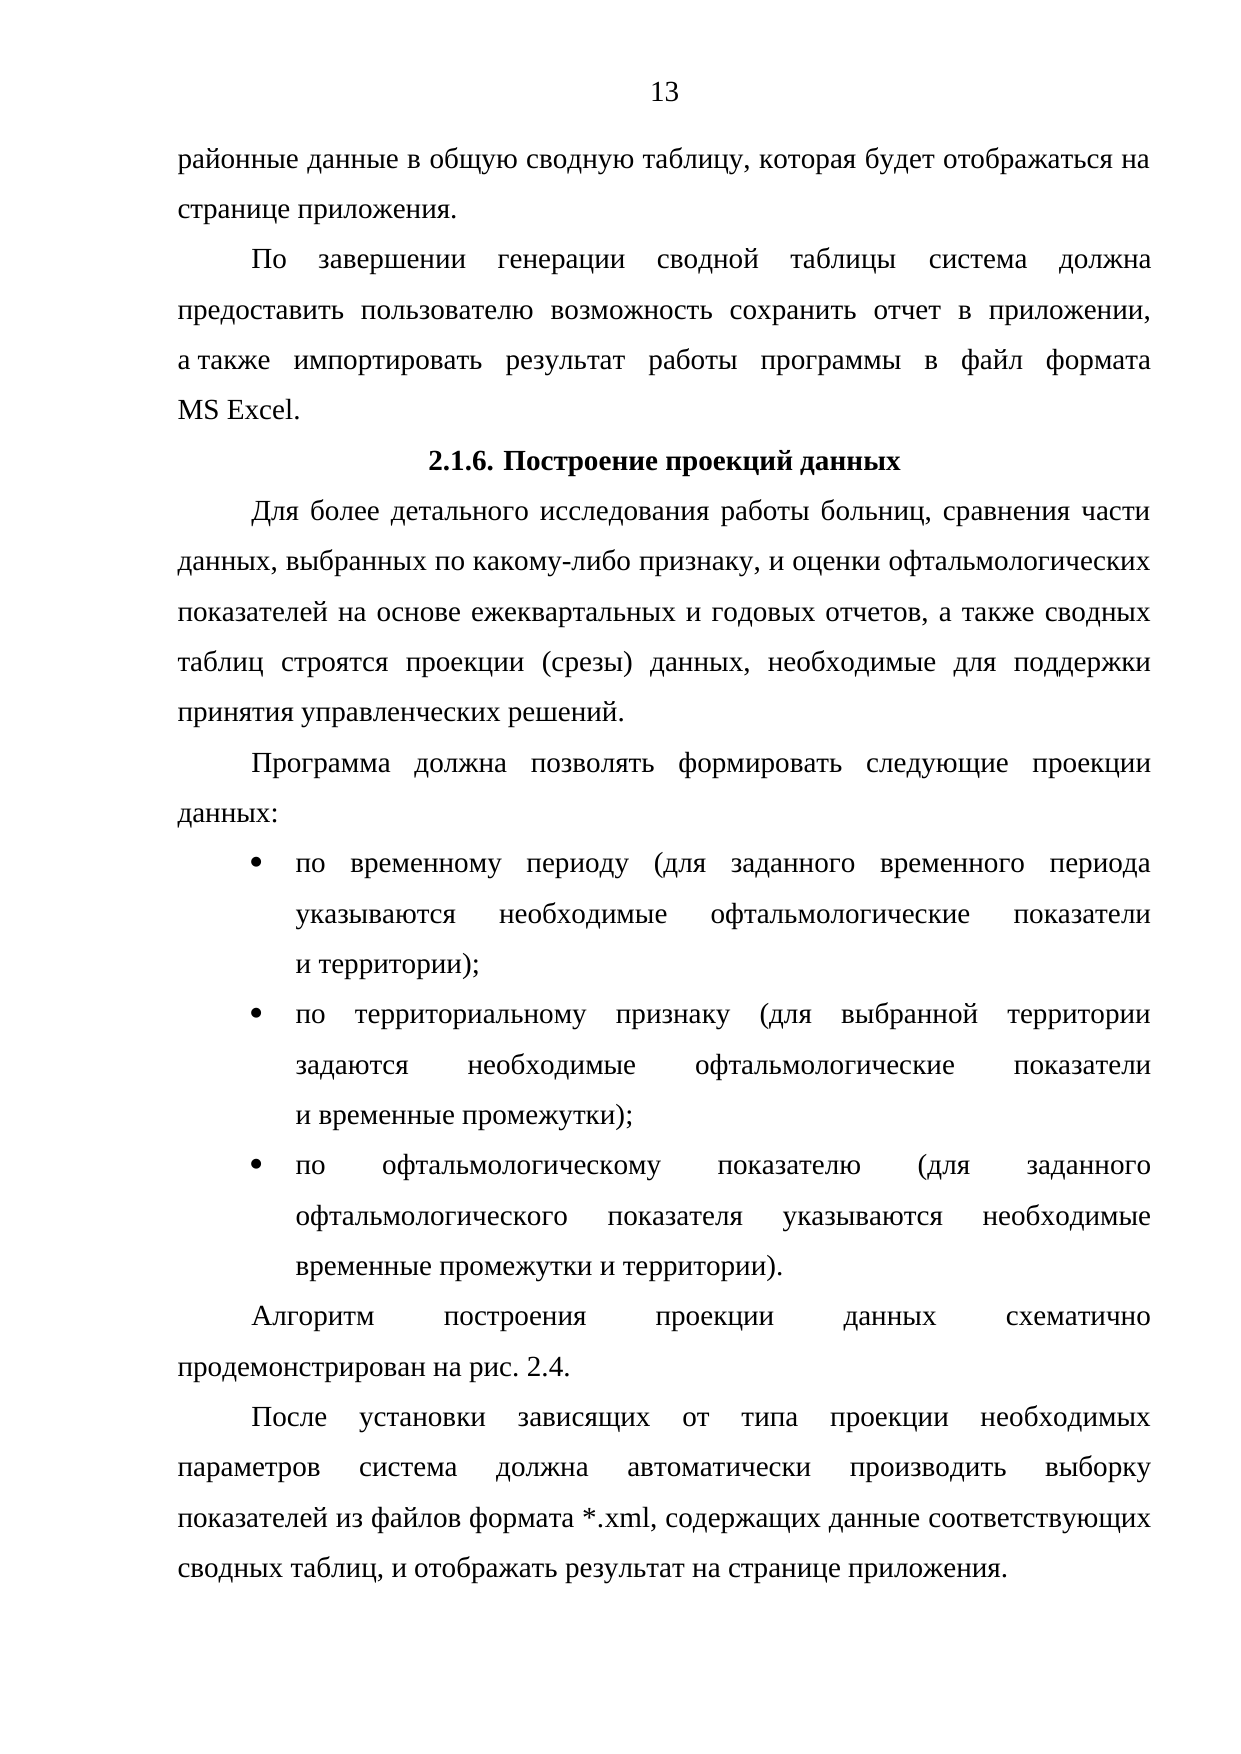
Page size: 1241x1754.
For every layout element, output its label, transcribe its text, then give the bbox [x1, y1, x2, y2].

list по территориальному признаку (для выбранной территории задаются необходимые офтальмологические показатели и временные промежутки); [251, 996, 1152, 1131]
text Для более детального исследования работы больниц, сравнения части данных, выбранных по какому-либо признаку, и оценки офтальмологических показателей на основе ежеквартальных и годовых отчетов, а также сводных таблиц строятся проекции (срезы) данных, необходимые для поддержки принятия управленческих решений. [177, 493, 1152, 728]
list по временному периоду (для заданного временного периода указываются необходимые офтальмологические показатели и территории); [251, 845, 1152, 979]
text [177, 141, 1152, 225]
text После установки зависящих от типа проекции необходимых параметров система должна автоматически производить выборку показателей из файлов формата *.xml, содержащих данные соответствующих сводных таблиц, и отображать результат на странице приложения. [177, 1399, 1152, 1583]
list по офтальмологическому показателю (для заданного офтальмологического показателя указываются необходимые временные промежутки и территории). [251, 1147, 1152, 1282]
subtitle Построение проекций данных [177, 443, 1152, 476]
text Программа должна позволять формировать следующие проекции данных: [177, 745, 1152, 828]
text Алгоритм построения проекции данных схематично продемонстрирован на рис. 2.4. [177, 1298, 1152, 1382]
text По завершении генерации сводной таблицы система должна предоставить пользователю возможность сохранить отчет в приложении, а также импортировать результат работы программы в файл формата MS Excel. [177, 242, 1152, 426]
